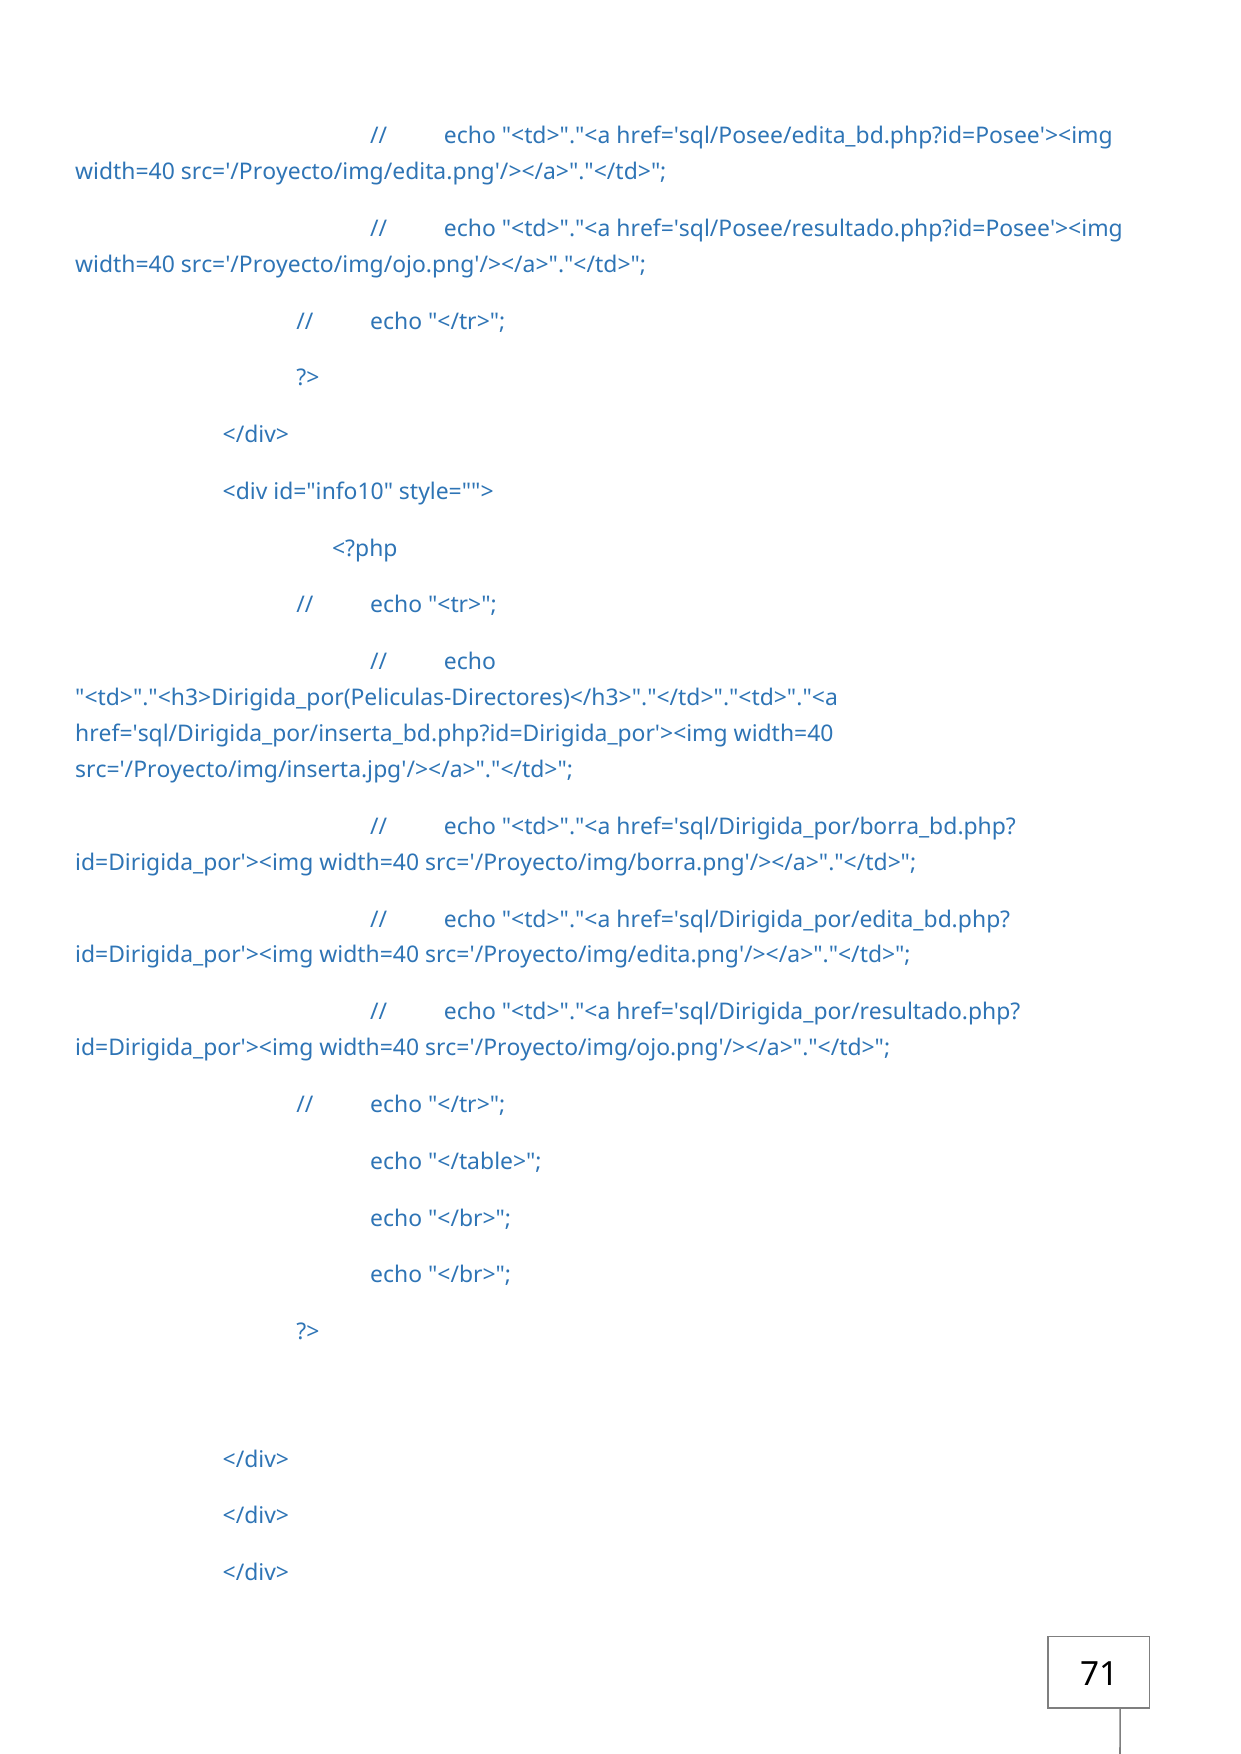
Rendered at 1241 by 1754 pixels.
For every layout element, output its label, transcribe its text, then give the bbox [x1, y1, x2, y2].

text <?php [75, 532, 1165, 563]
text echo "</br>"; [75, 1258, 1165, 1289]
text // echo "<td>"."<a href='sql/Posee/edita_bd.php?id=Posee'><img width=40 src='/Proyecto/img/edita.png'/></a>"."</td>"; [75, 119, 1165, 186]
text // echo "</tr>"; [75, 304, 1165, 336]
text // echo "<td>"."<a href='sql/Dirigida_por/borra_bd.php?id=Dirigida_por'><img width=40 src='/Proyecto/img/borra.png'/></a>"."</td>"; [75, 810, 1165, 877]
text // echo "<td>"."<a href='sql/Dirigida_por/edita_bd.php?id=Dirigida_por'><img width=40 src='/Proyecto/img/edita.png'/></a>"."</td>"; [75, 902, 1165, 970]
text // echo "<td>"."<a href='sql/Posee/resultado.php?id=Posee'><img width=40 src='/Proyecto/img/ojo.png'/></a>"."</td>"; [75, 212, 1165, 279]
text ?> [75, 1315, 1165, 1346]
text echo "</table>"; [75, 1145, 1165, 1176]
text // echo "<tr>"; [75, 588, 1165, 620]
text </div> [75, 418, 1165, 449]
text </div> [75, 1556, 1165, 1587]
text <div id="info10" style=""> [75, 475, 1165, 506]
text // echo "</tr>"; [75, 1088, 1165, 1119]
text // echo "<td>"."<h3>Dirigida_por(Peliculas-Directores)</h3>"."</td>"."<td>"."<a href='sql/Dirigida_por/inserta_bd.php?id=Dirigida_por'><img width=40 src='/Proyecto/img/inserta.jpg'/></a>"."</td>"; [75, 645, 1165, 784]
text ?> [75, 361, 1165, 393]
text </div> [75, 1443, 1165, 1474]
text </div> [75, 1499, 1165, 1531]
text echo "</br>"; [75, 1201, 1165, 1233]
text // echo "<td>"."<a href='sql/Dirigida_por/resultado.php?id=Dirigida_por'><img width=40 src='/Proyecto/img/ojo.png'/></a>"."</td>"; [75, 995, 1165, 1062]
